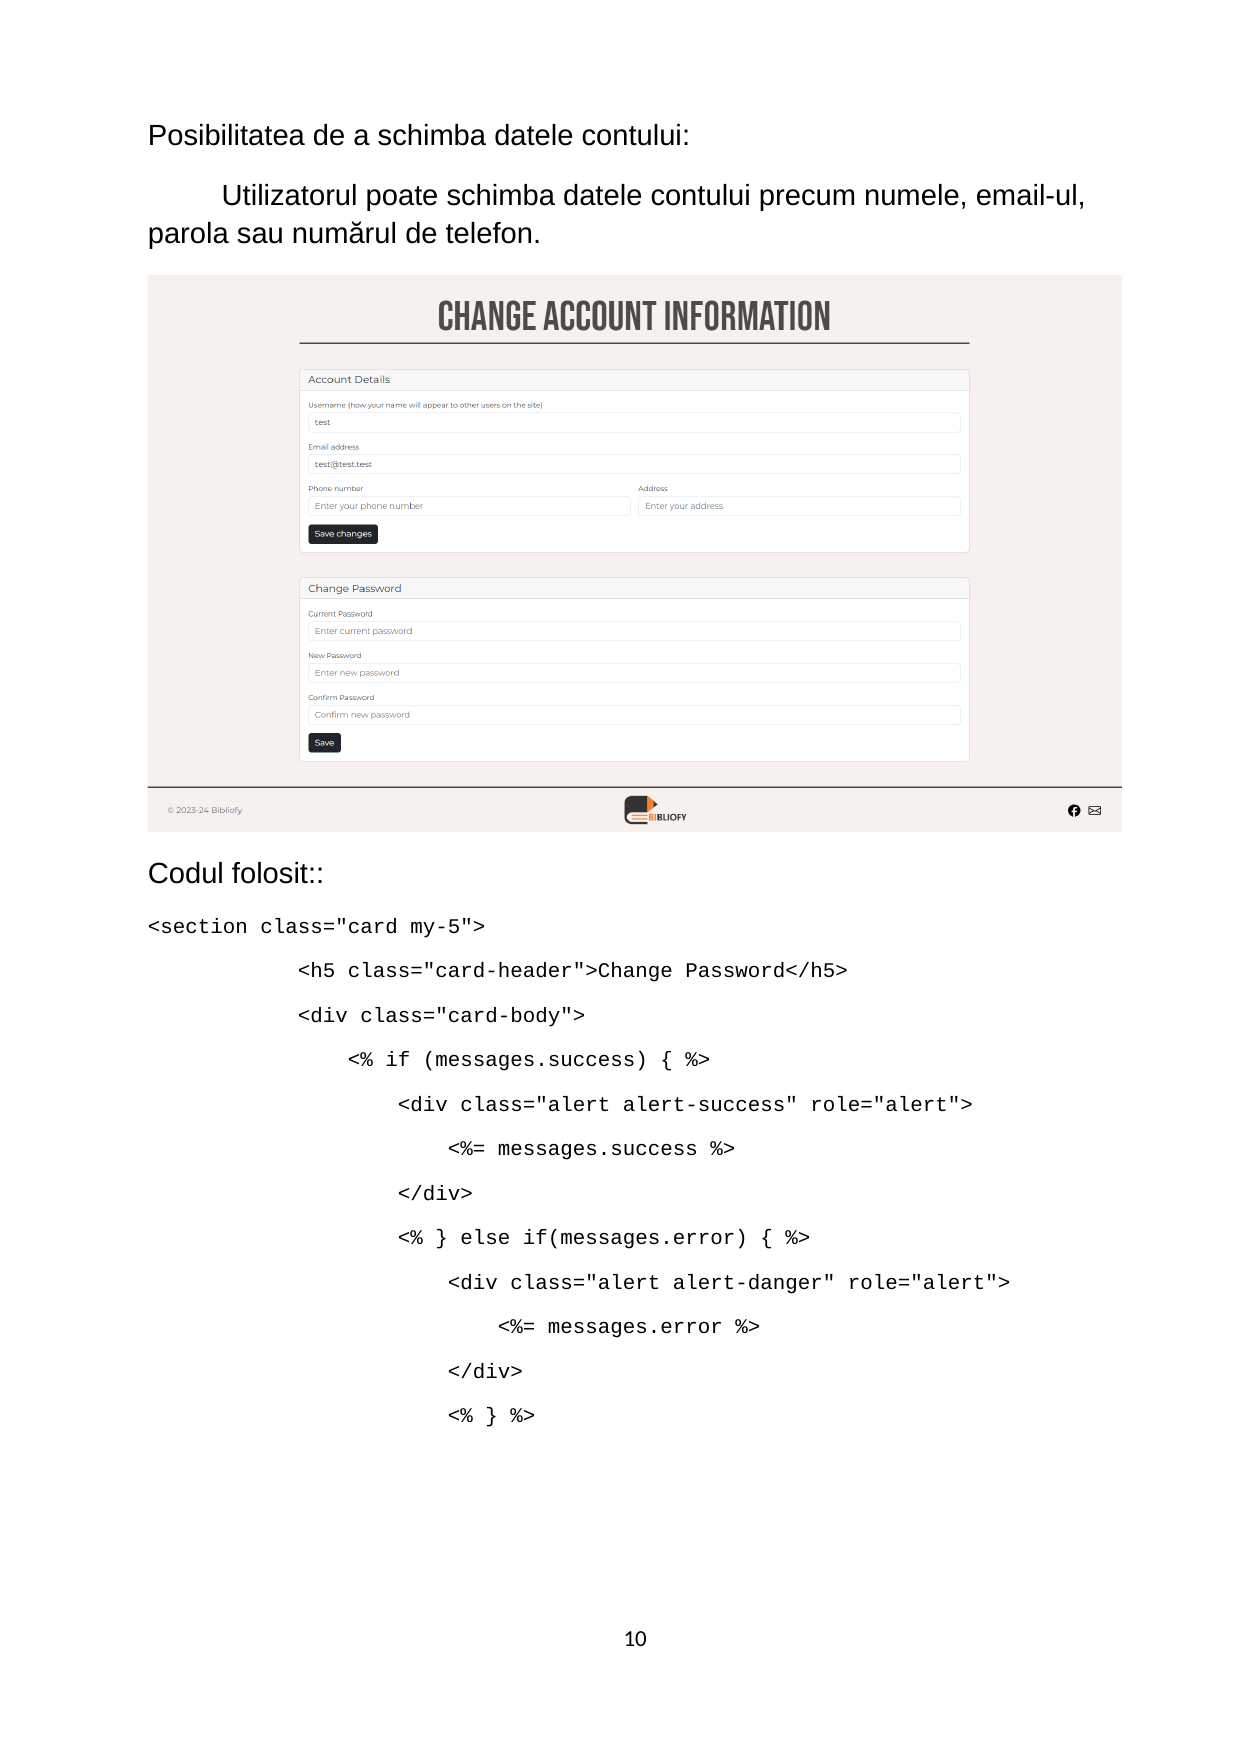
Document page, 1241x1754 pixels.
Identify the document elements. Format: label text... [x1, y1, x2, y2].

text <% if (messages.success) { %> [148, 1049, 1122, 1073]
text <% } %> [148, 1405, 1122, 1429]
text <%= messages.error %> [148, 1316, 1122, 1340]
text <h5 class="card-header">Change Password</h5> [148, 960, 1122, 984]
picture [147, 275, 1123, 832]
text <div class="card-body"> [148, 1005, 1122, 1028]
text Posibilitatea de a schimba datele contului: [148, 118, 1122, 152]
text <section class="card my-5"> [148, 916, 1122, 939]
text <div class="alert alert-success" role="alert"> [148, 1094, 1122, 1117]
text <div class="alert alert-danger" role="alert"> [148, 1272, 1122, 1295]
text Utilizatorul poate schimba datele contului precum numele, email-ul, parola sau numărul de telefon. [148, 177, 1122, 249]
text </div> [148, 1183, 1122, 1206]
text <% } else if(messages.error) { %> [148, 1227, 1122, 1251]
text </div> [148, 1361, 1122, 1384]
text <%= messages.success %> [148, 1138, 1122, 1162]
text Codul folosit:: [148, 856, 1122, 890]
